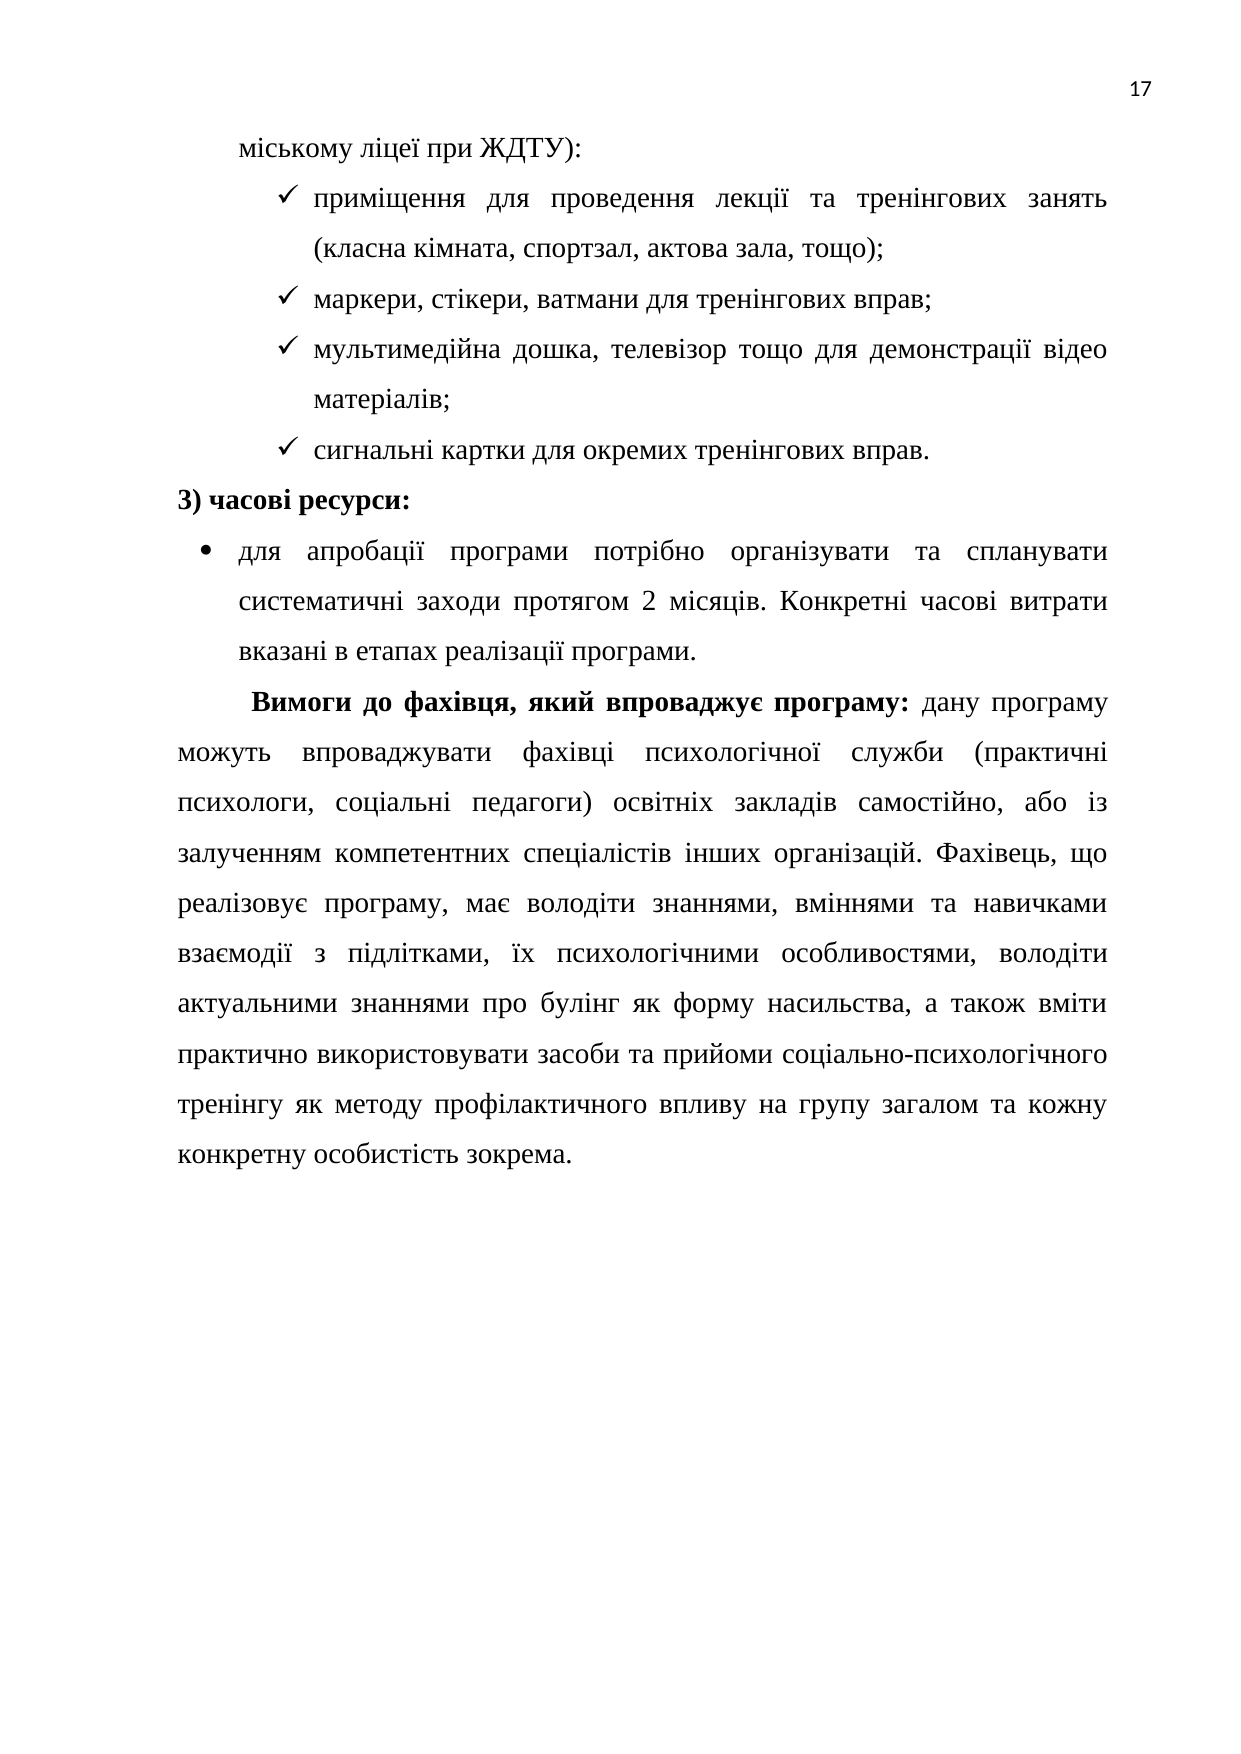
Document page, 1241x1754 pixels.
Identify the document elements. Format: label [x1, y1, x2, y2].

table_cell [166, 130, 1120, 1489]
